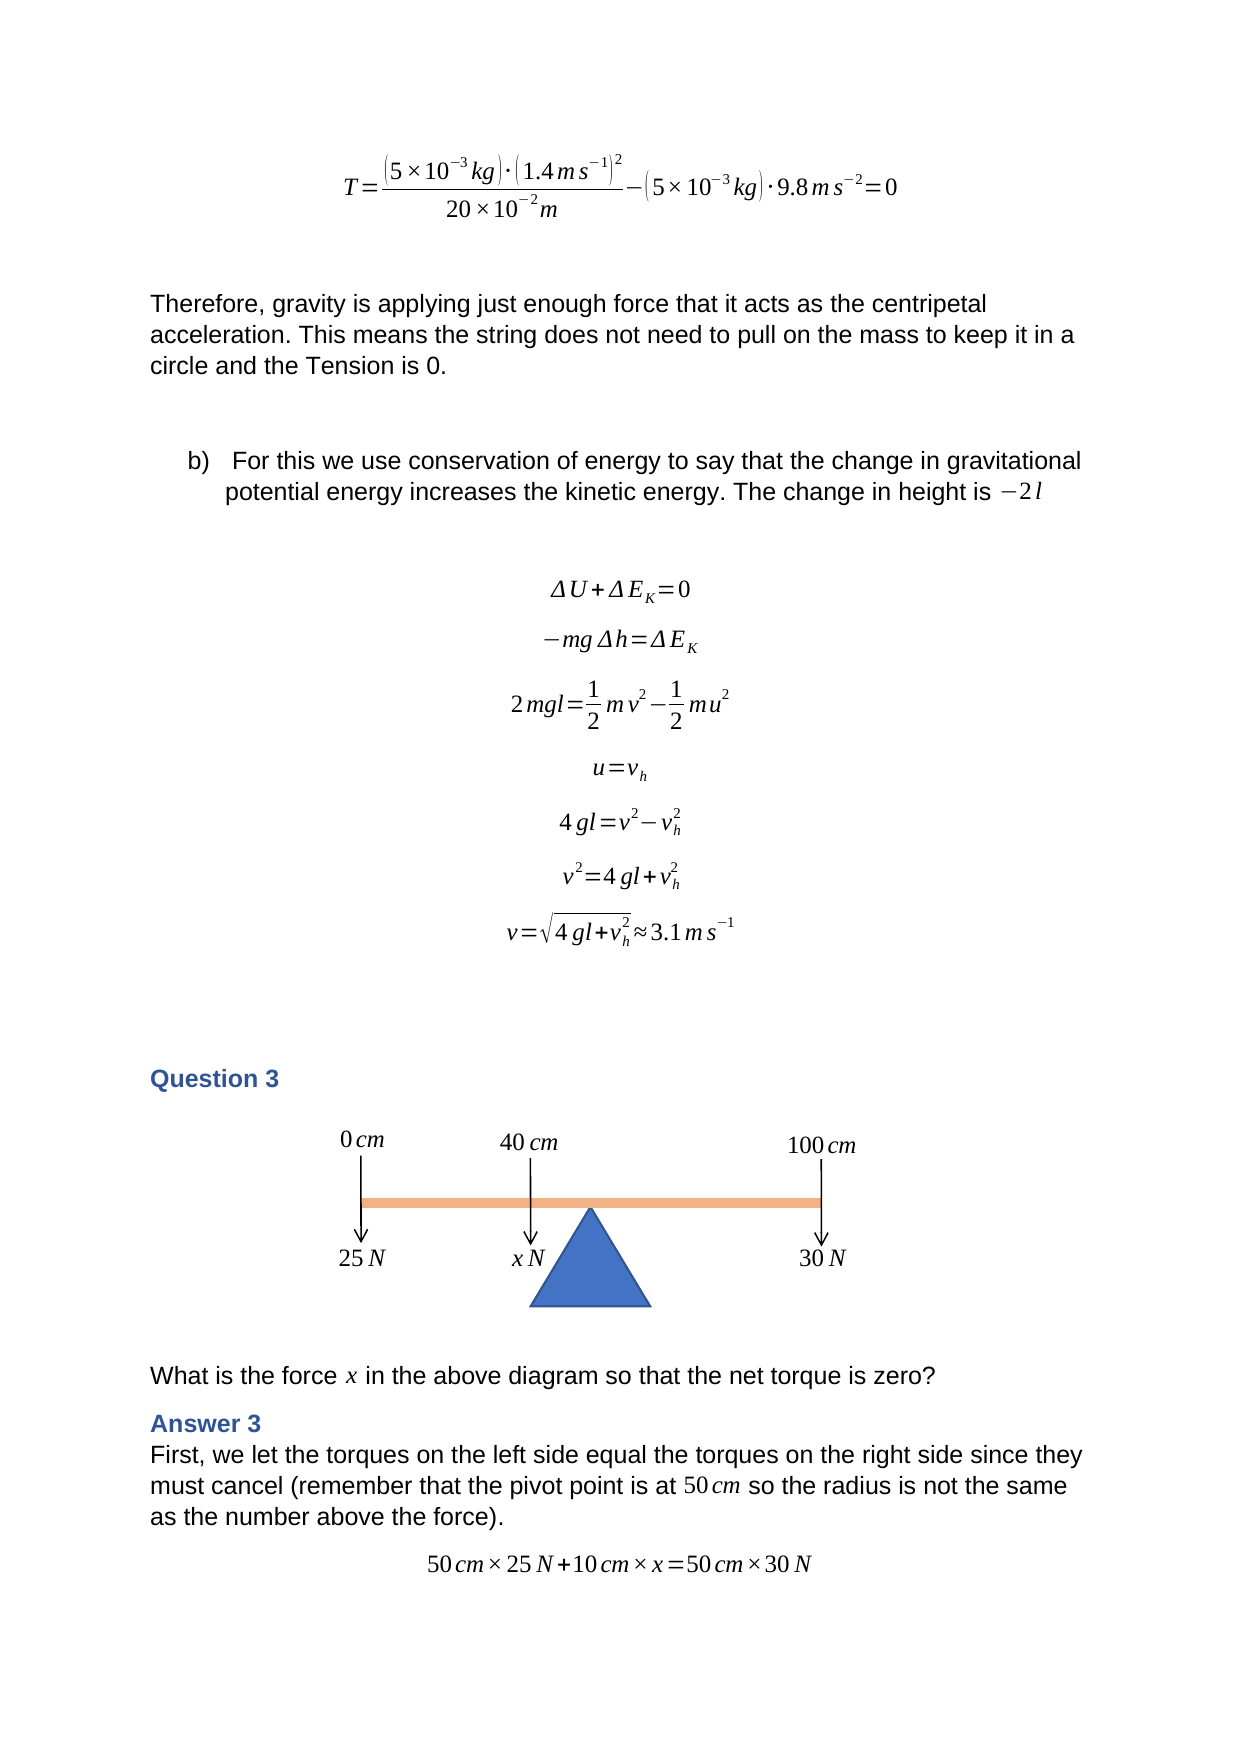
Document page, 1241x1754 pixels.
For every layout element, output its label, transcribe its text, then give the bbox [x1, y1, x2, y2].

subtitle Answer 3 [150, 1409, 1090, 1437]
text First, we let the torques on the left side equal the torques on the right side since they must cancel (remember that the pivot point is at so the radius is not the same as the number above the force). [150, 1440, 1090, 1531]
text What is the force in the above diagram so that the net torque is zero? [150, 1361, 1090, 1390]
list For this we use conservation of energy to say that the change in gravitational potential energy increases the kinetic energy. The change in height is [187, 446, 1090, 506]
subtitle Question 3 [150, 1064, 1090, 1093]
text Therefore, gravity is applying just enough force that it acts as the centripetal acceleration. This means the string does not need to pull on the mass to keep it in a circle and the Tension is 0. [150, 289, 1090, 379]
